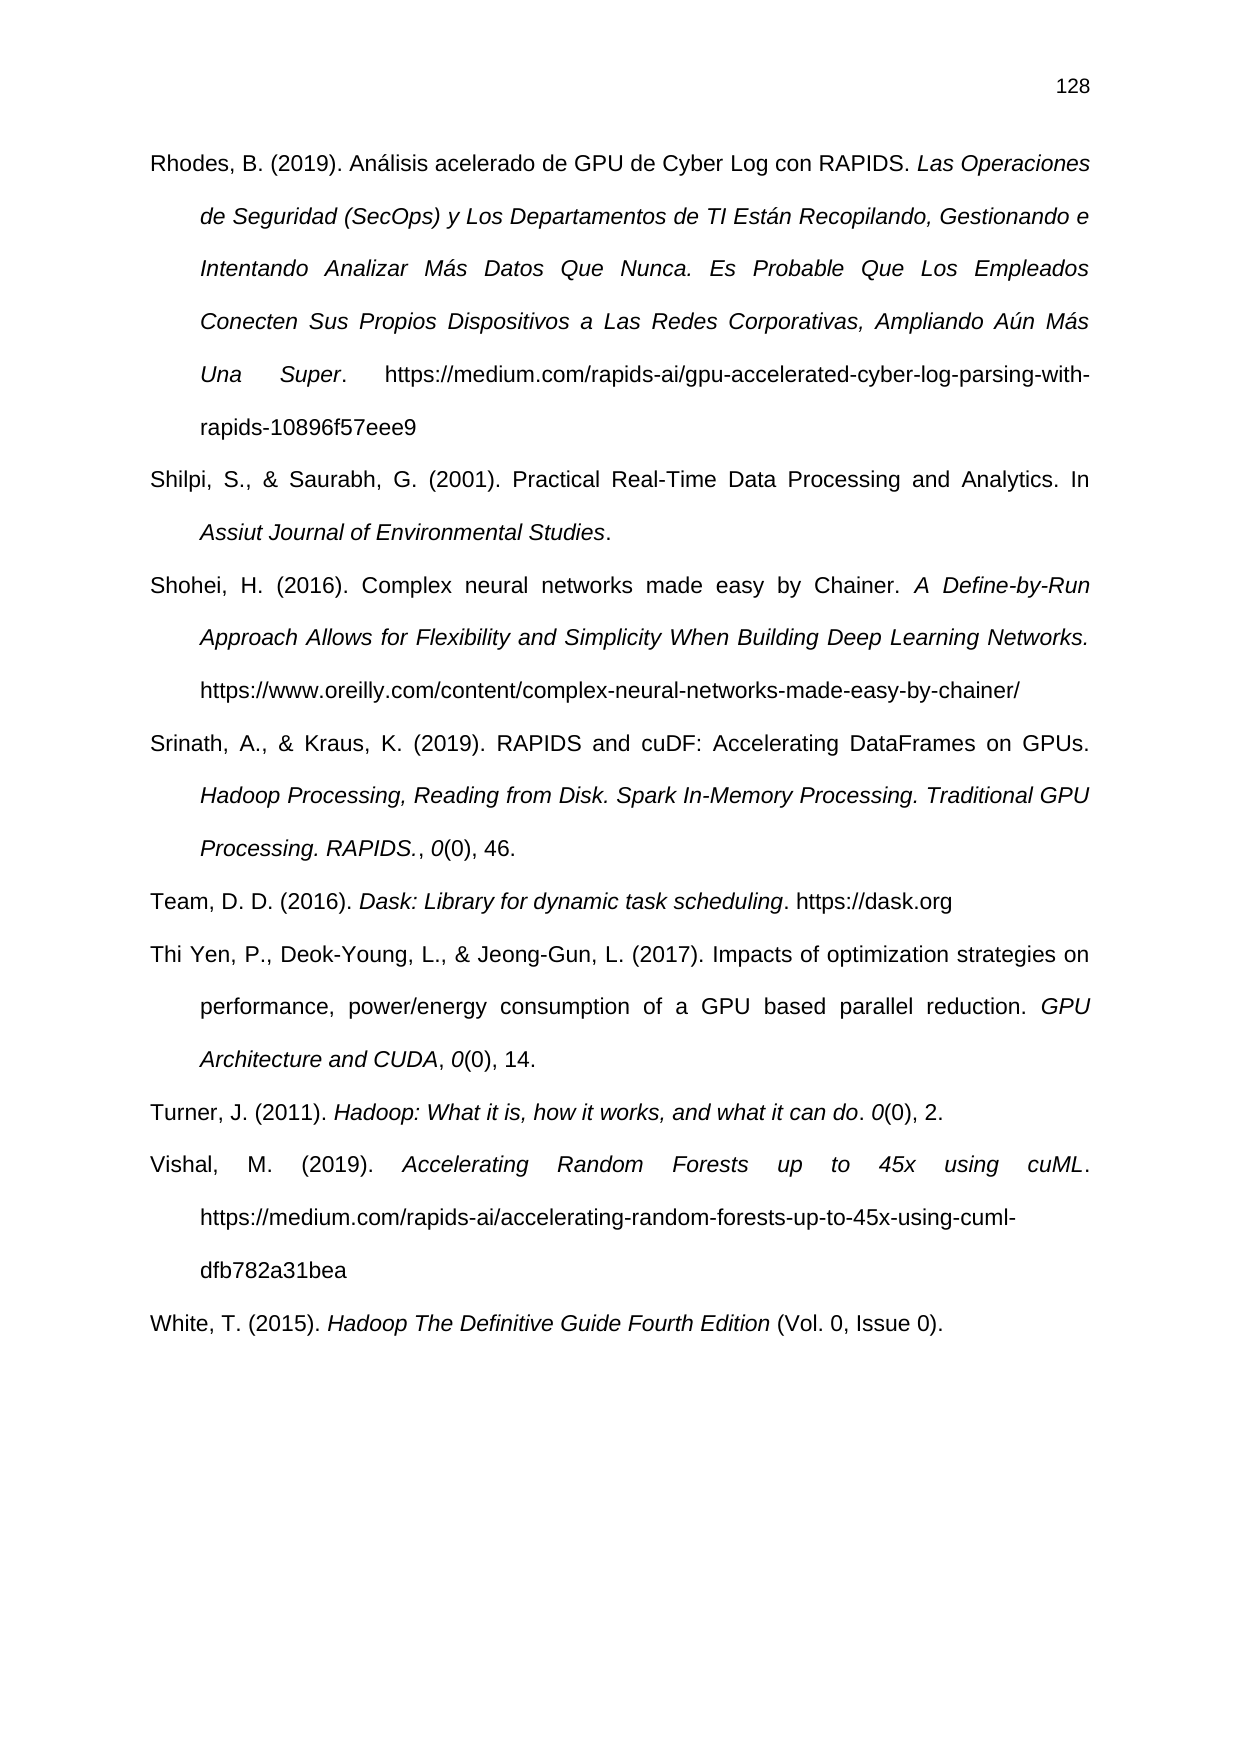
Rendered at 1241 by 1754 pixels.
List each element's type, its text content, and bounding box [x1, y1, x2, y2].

text Vishal, M. (2019). Accelerating Random Forests up to 45x using cuML. https://medium.com/rapids-ai/accelerating-random-forests-up-to-45x-using-cuml-dfb782a31bea [150, 1151, 1090, 1283]
text Shilpi, S., & Saurabh, G. (2001). Practical Real-Time Data Processing and Analytics. In Assiut Journal of Environmental Studies. [150, 466, 1090, 545]
text White, T. (2015). Hadoop The Definitive Guide Fourth Edition (Vol. 0, Issue 0). [150, 1309, 1090, 1336]
text Srinath, A., & Kraus, K. (2019). RAPIDS and cuDF: Accelerating DataFrames on GPUs. Hadoop Processing, Reading from Disk. Spark In-Memory Processing. Traditional GPU Processing. RAPIDS., 0(0), 46. [150, 730, 1090, 862]
text Turner, J. (2011). Hadoop: What it is, how it works, and what it can do. 0(0), 2. [150, 1099, 1090, 1125]
text Rhodes, B. (2019). Análisis acelerado de GPU de Cyber ​​Log con RAPIDS. Las Operaciones de Seguridad (SecOps) y Los Departamentos de TI Están Recopilando, Gestionando e Intentando Analizar Más Datos Que Nunca. Es Probable Que Los Empleados Conecten Sus Propios Dispositivos a Las Redes Corporativas, Ampliando Aún Más Una Super. https://medium.com/rapids-ai/gpu-accelerated-cyber-log-parsing-with-rapids-10896f57eee9 [150, 150, 1090, 440]
text Thi Yen, P., Deok-Young, L., & Jeong-Gun, L. (2017). Impacts of optimization strategies on performance, power/energy consumption of a GPU based parallel reduction. GPU Architecture and CUDA, 0(0), 14. [150, 941, 1090, 1072]
text Shohei, H. (2016). Complex neural networks made easy by Chainer. A Define-by-Run Approach Allows for Flexibility and Simplicity When Building Deep Learning Networks. https://www.oreilly.com/content/complex-neural-networks-made-easy-by-chainer/ [150, 572, 1090, 703]
text Team, D. D. (2016). Dask: Library for dynamic task scheduling. https://dask.org [150, 888, 1090, 914]
